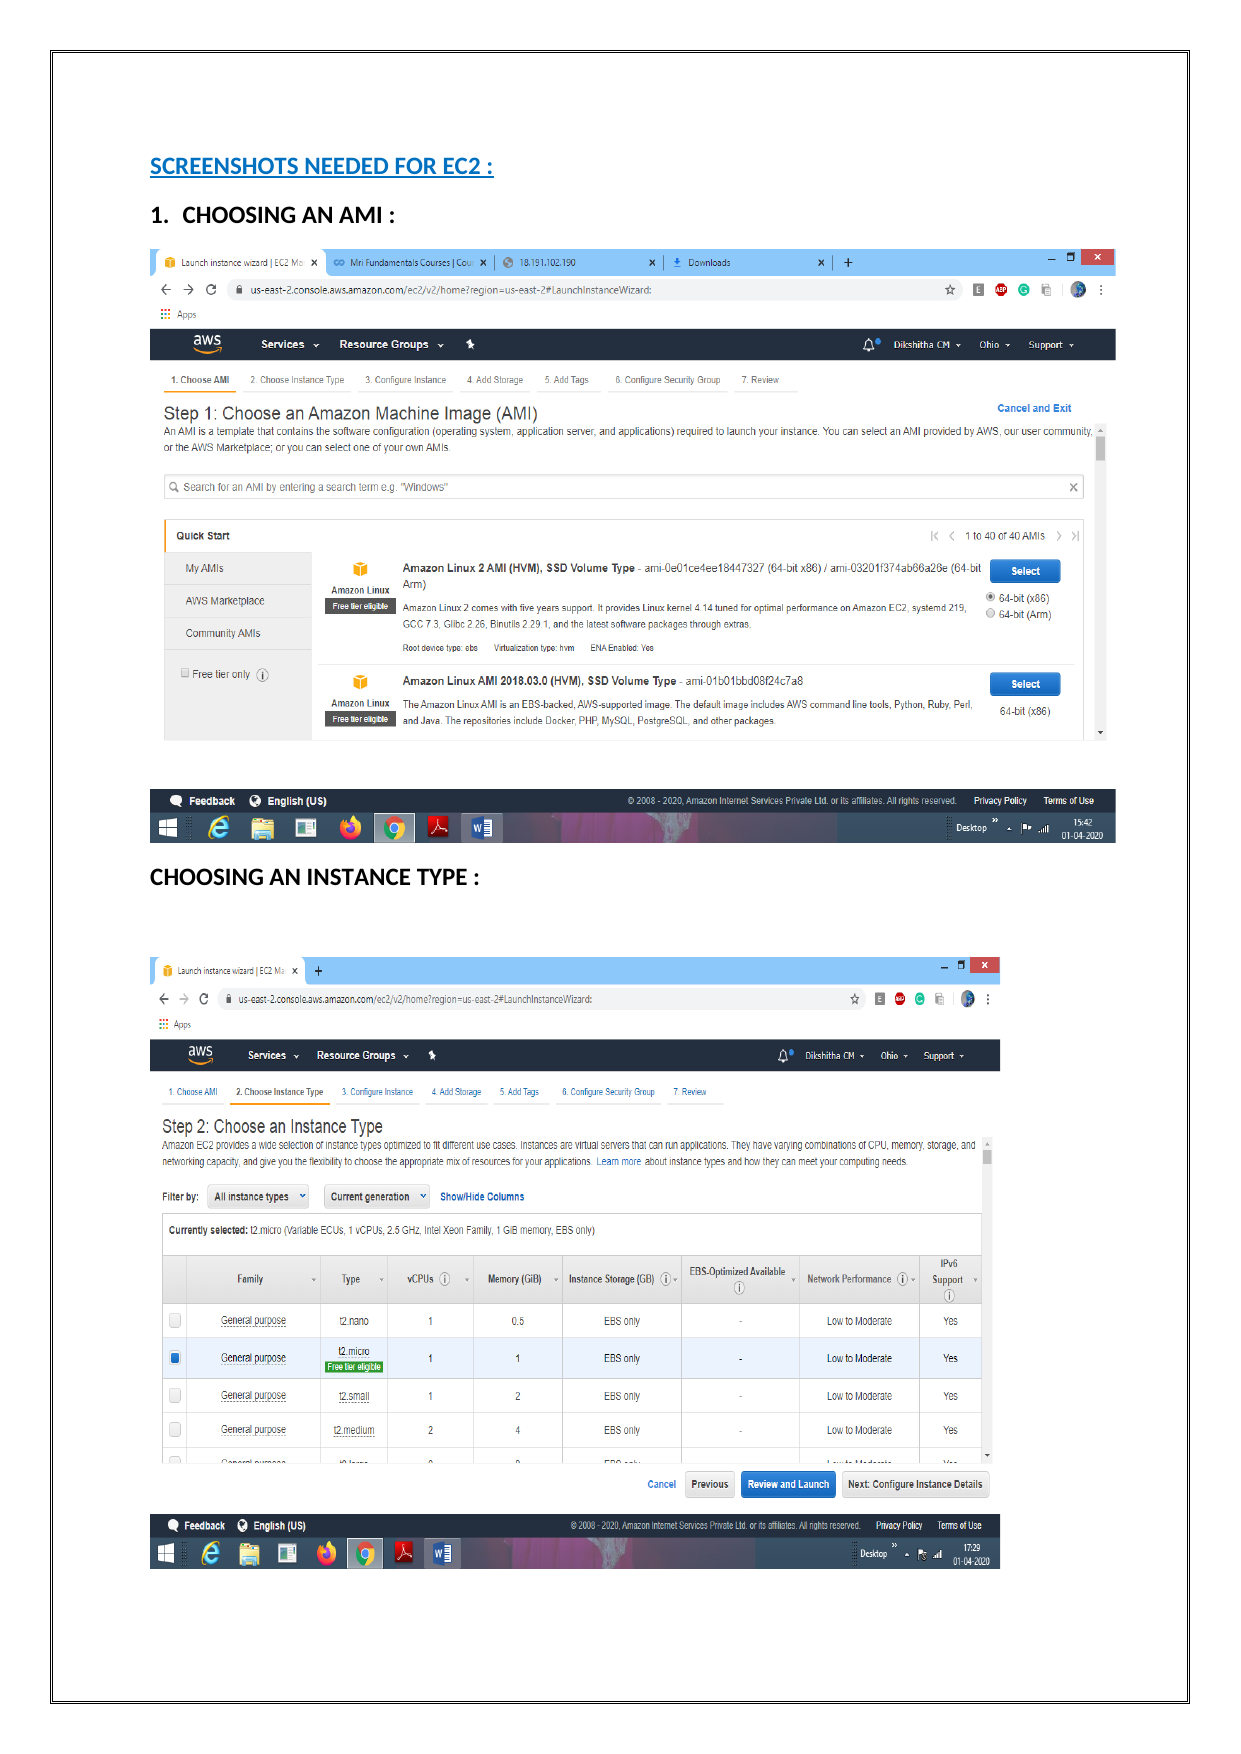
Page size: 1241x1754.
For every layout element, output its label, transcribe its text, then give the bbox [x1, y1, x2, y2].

text SCREENSHOTS NEEDED FOR EC2 : [150, 150, 1090, 181]
picture [150, 957, 1001, 1569]
text CHOOSING AN INSTANCE TYPE : [150, 861, 1090, 892]
picture [150, 249, 1116, 843]
list CHOOSING AN AMI : [150, 199, 1090, 230]
